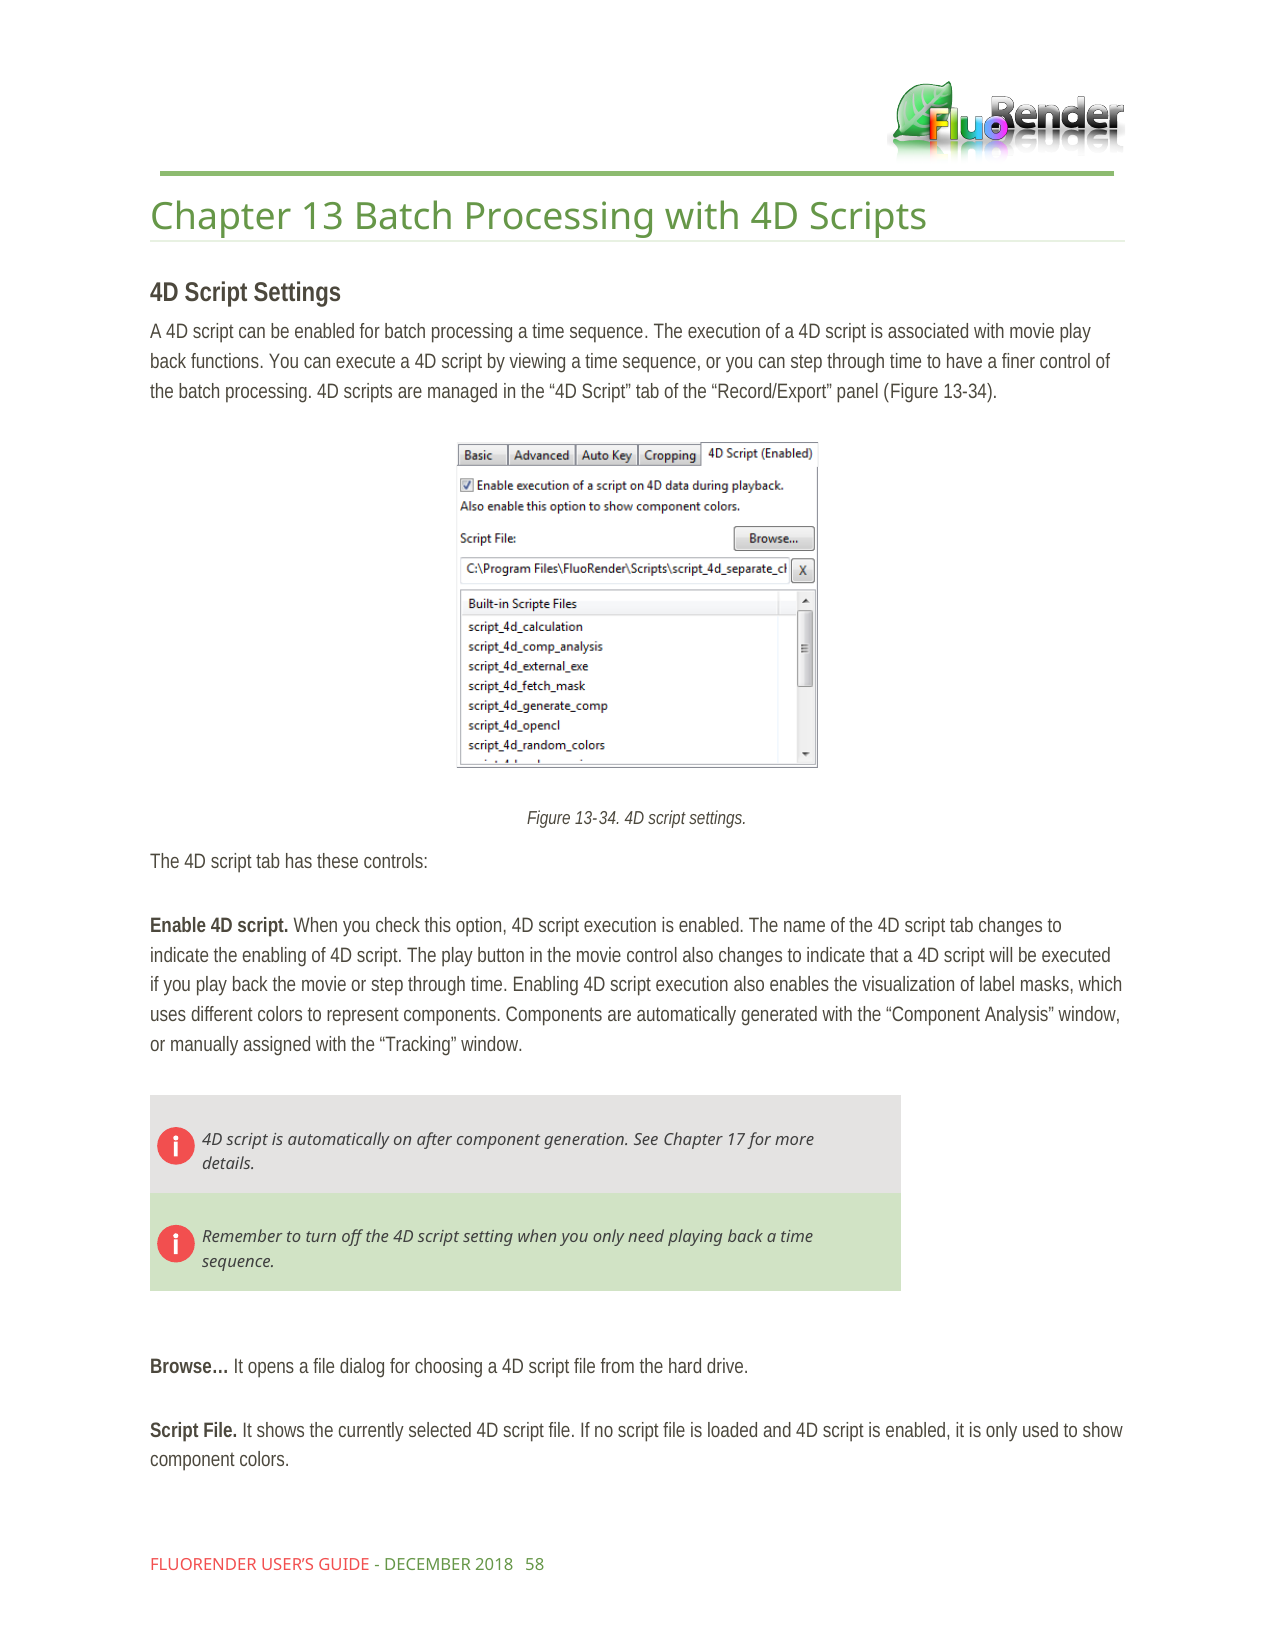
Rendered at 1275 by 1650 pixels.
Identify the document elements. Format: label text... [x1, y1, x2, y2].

subtitle 4D Script Settings [150, 276, 1125, 307]
picture [887, 75, 1125, 165]
table_cell [150, 1193, 202, 1291]
text Script File. It shows the currently selected 4D script file. If no script file is loaded and 4D script is enabled, it is only used to show component colors. [150, 1417, 1125, 1471]
table_cell Remember to turn off the 4D script setting when you only need playing back a time sequence. [202, 1193, 901, 1291]
table_header 4D script is automatically on after component generation. See Chapter 17 for more details. [202, 1095, 901, 1193]
subtitle Batch Processing with 4D Scripts [150, 189, 1125, 240]
text Enable 4D script. When you check this option, 4D script execution is enabled. The name of the 4D script tab changes to indicate the enabling of 4D script. The play button in the movie control also changes to indicate that a 4D script will be executed if you play back the movie or step through time. Enabling 4D script execution also enables the visualization of label masks, which uses different colors to represent components. Components are automatically generated with the “Component Analysis” window, or manually assigned with the “Tracking” window. [150, 913, 1125, 1056]
text Browse… It opens a file dialog for choosing a 4D script file from the hard drive. [150, 1354, 1125, 1378]
text The 4D script tab has these controls: [150, 849, 1125, 873]
table_header [150, 1095, 202, 1193]
picture [456, 442, 819, 768]
